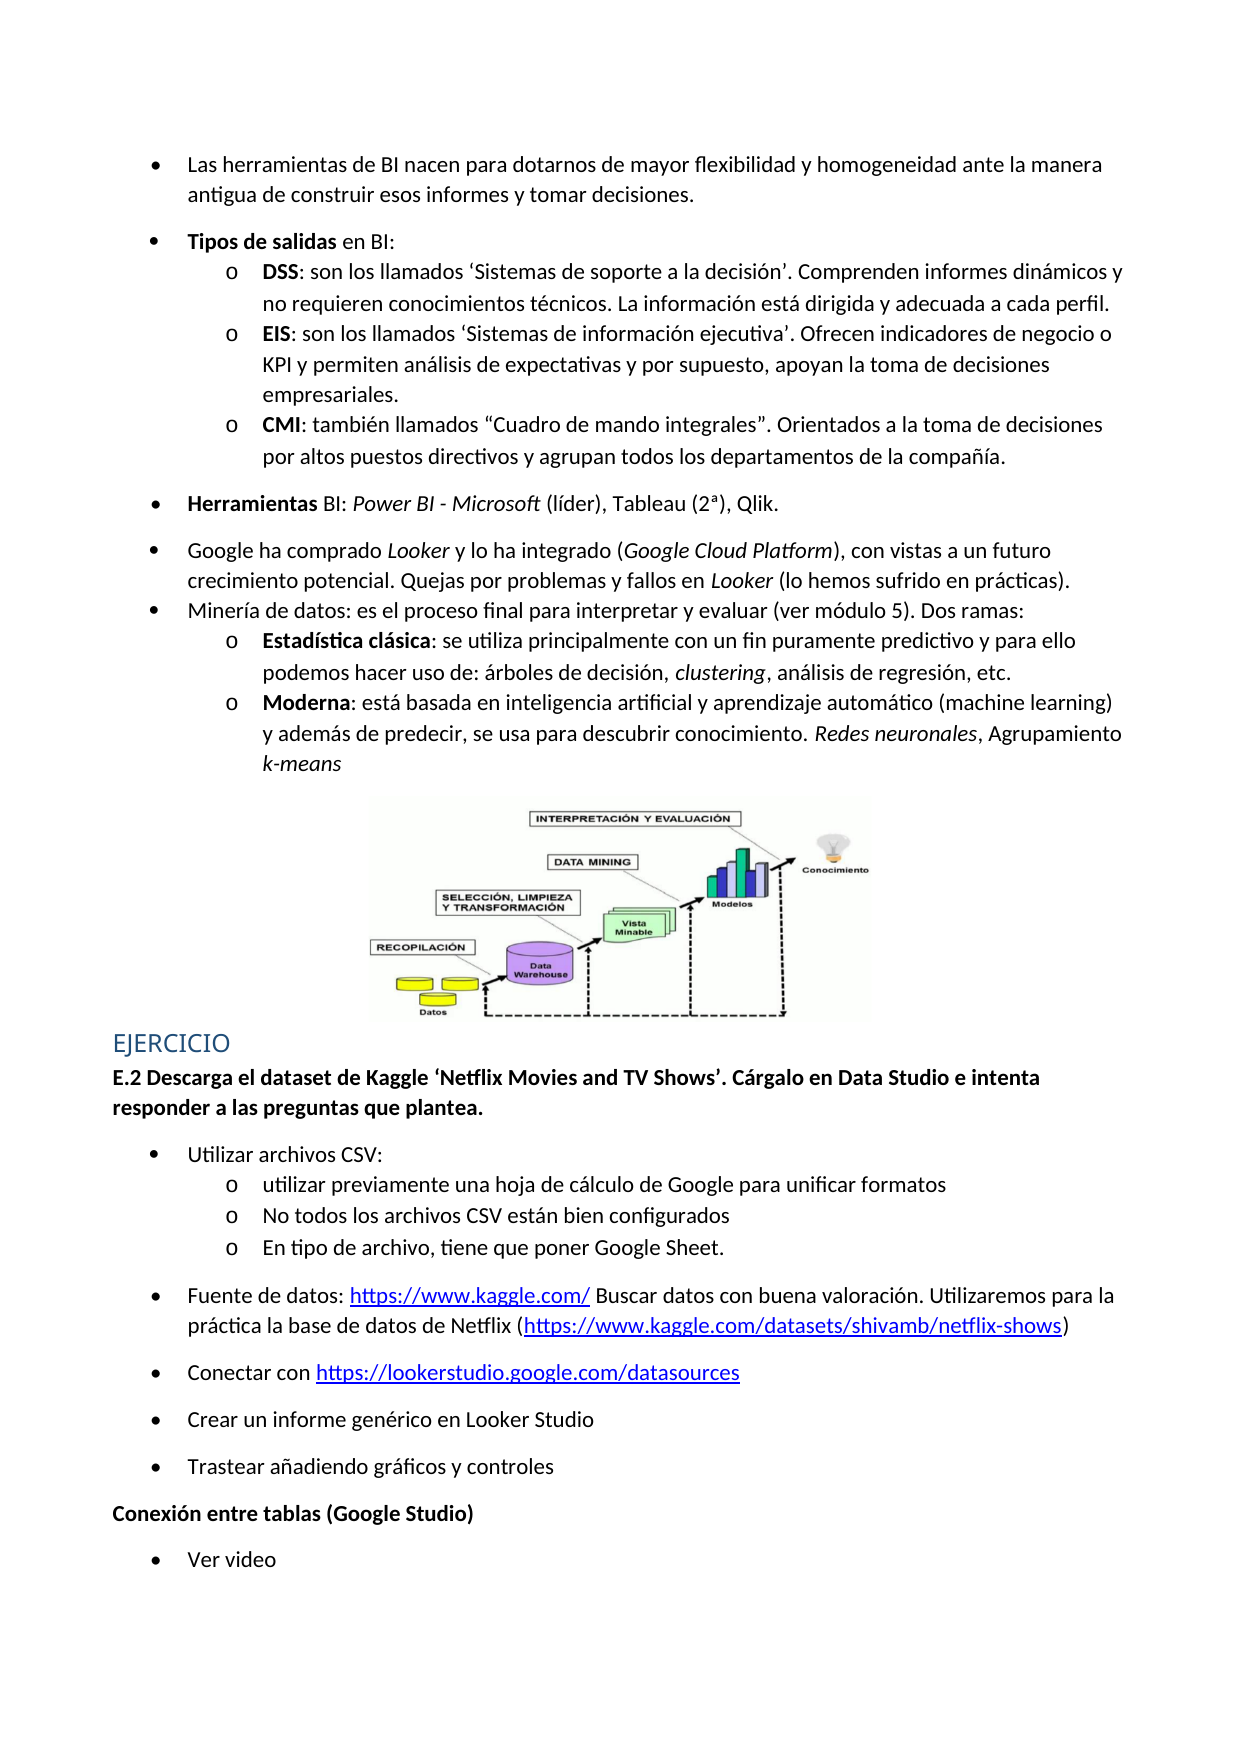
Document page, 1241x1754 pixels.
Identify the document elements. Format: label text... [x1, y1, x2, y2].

list Minería de datos: es el proceso final para interpretar y evaluar (ver módulo 5). Dos ramas: [150, 596, 1128, 624]
list Moderna: está basada en inteligencia artificial y aprendizaje automático (machine learning) y además de predecir, se usa para descubrir conocimiento. Redes neuronales, Agrupamiento k-means [225, 688, 1128, 777]
list Trastear añadiendo gráficos y controles [150, 1452, 1128, 1480]
text Conexión entre tablas (Google Studio) [112, 1499, 1128, 1527]
list DSS: son los llamados ‘Sistemas de soporte a la decisión’. Comprenden informes dinámicos y no requieren conocimientos técnicos. La información está dirigida y adecuada a cada perfil. [225, 257, 1128, 317]
list Las herramientas de BI nacen para dotarnos de mayor flexibilidad y homogeneidad ante la manera antigua de construir esos informes y tomar decisiones. [150, 150, 1128, 208]
list Herramientas BI: Power BI - Microsoft (líder), Tableau (2ª), Qlik. [150, 489, 1128, 517]
list Estadística clásica: se utiliza principalmente con un fin puramente predictivo y para ello podemos hacer uso de: árboles de decisión, clustering, análisis de regresión, etc. [225, 626, 1128, 686]
list En tipo de archivo, tiene que poner Google Sheet. [225, 1233, 1128, 1262]
text E.2 Descarga el dataset de Kaggle ‘Netflix Movies and TV Shows’. Cárgalo en Data Studio e intenta responder a las preguntas que plantea. [112, 1063, 1128, 1121]
list Fuente de datos: https://www.kaggle.com/ Buscar datos con buena valoración. Utilizaremos para la práctica la base de datos de Netflix (https://www.kaggle.com/datasets/shivamb/netflix-shows) [150, 1281, 1128, 1339]
list No todos los archivos CSV están bien configurados [225, 1201, 1128, 1231]
list Tipos de salidas en BI: [150, 227, 1128, 255]
list utilizar previamente una hoja de cálculo de Google para unificar formatos [225, 1170, 1128, 1199]
list Utilizar archivos CSV: [150, 1140, 1128, 1168]
picture [368, 796, 872, 1022]
subtitle EJERCICIO [112, 1026, 1128, 1060]
list Google ha comprado Looker y lo ha integrado (Google Cloud Platform), con vistas a un futuro crecimiento potencial. Quejas por problemas y fallos en Looker (lo hemos sufrido en prácticas). [150, 536, 1128, 594]
list Conectar con https://lookerstudio.google.com/datasources [150, 1358, 1128, 1386]
list Crear un informe genérico en Looker Studio [150, 1405, 1128, 1433]
list Ver video [150, 1546, 1128, 1573]
list EIS: son los llamados ‘Sistemas de información ejecutiva’. Ofrecen indicadores de negocio o KPI y permiten análisis de expectativas y por supuesto, apoyan la toma de decisiones empresariales. [225, 319, 1128, 408]
list CMI: también llamados “Cuadro de mando integrales”. Orientados a la toma de decisiones por altos puestos directivos y agrupan todos los departamentos de la compañía. [225, 411, 1128, 470]
